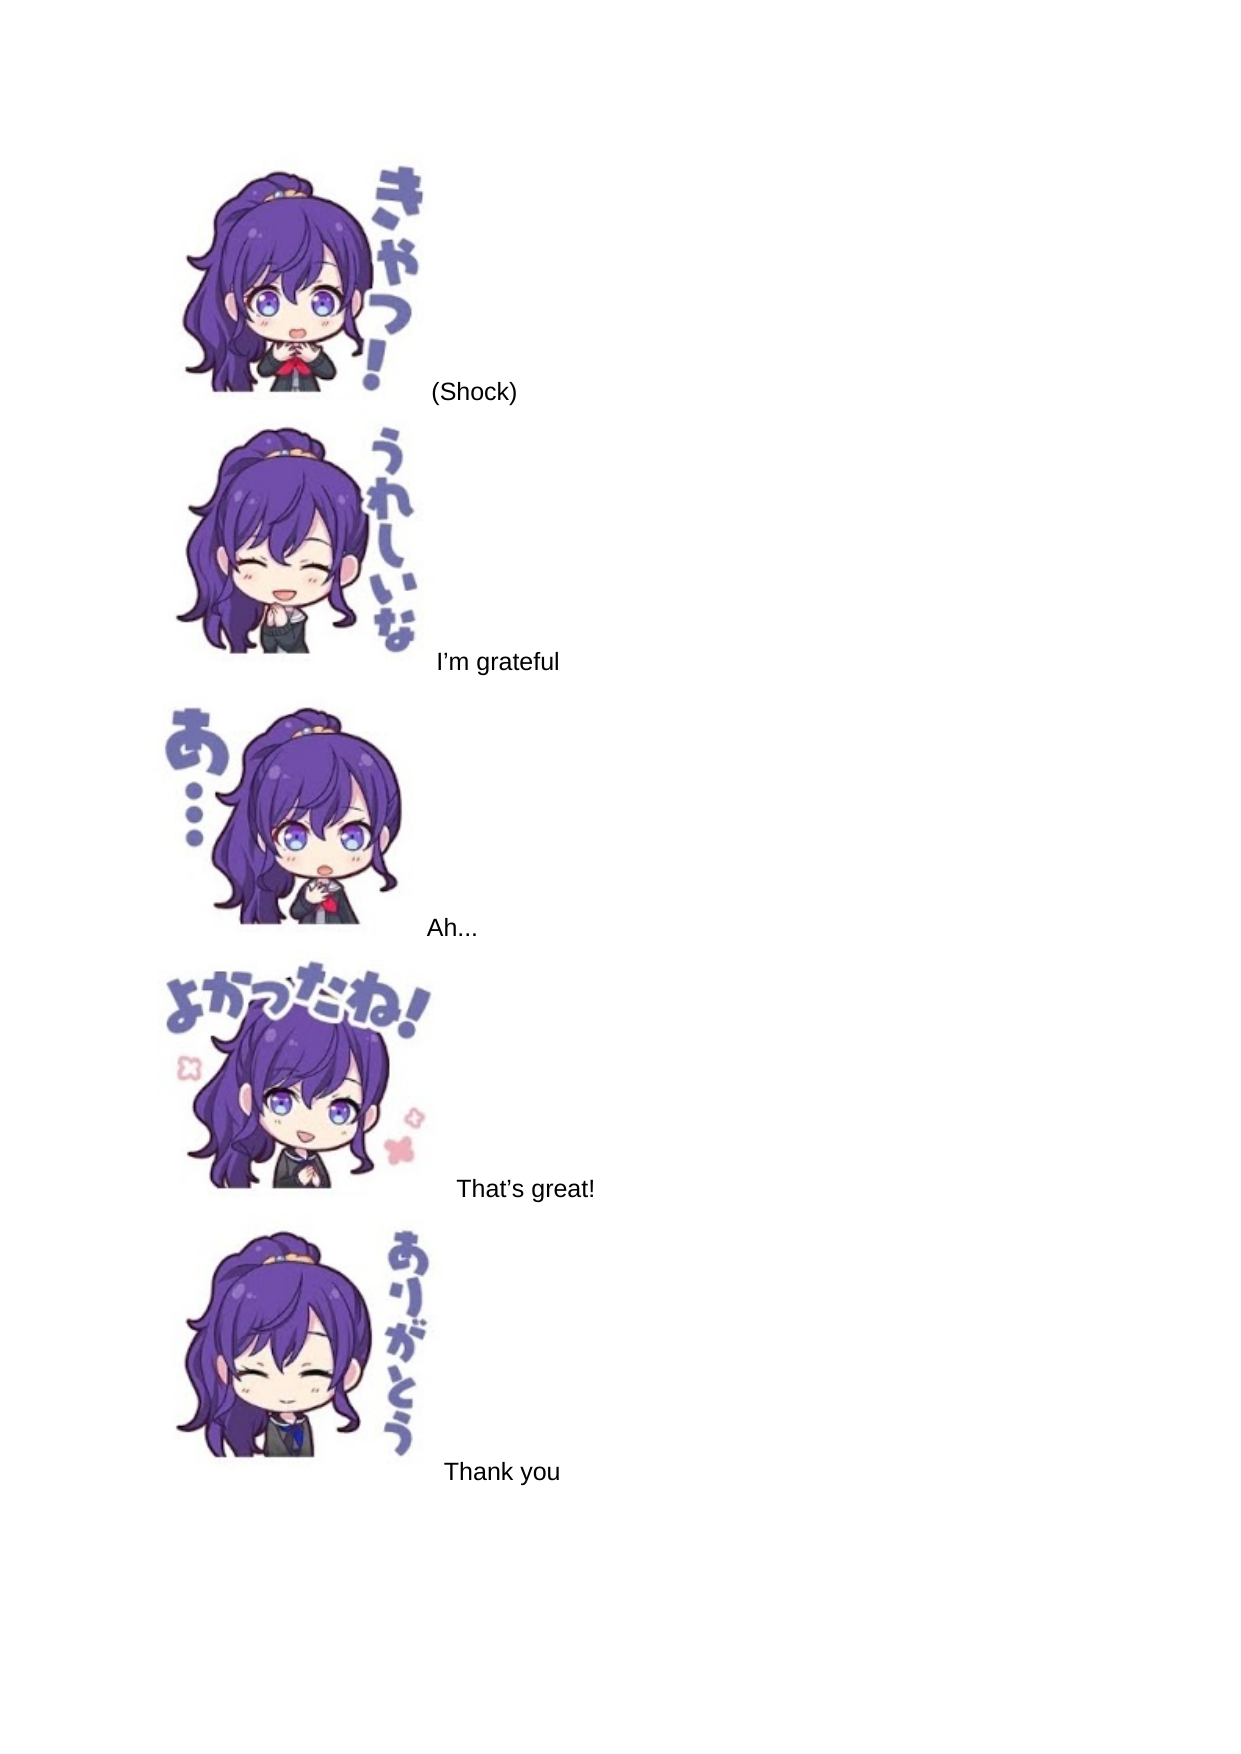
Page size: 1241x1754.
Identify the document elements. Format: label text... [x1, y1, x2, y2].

picture [150, 150, 432, 400]
picture [150, 409, 436, 671]
picture [150, 680, 427, 937]
picture [150, 1207, 444, 1481]
picture [150, 946, 457, 1198]
